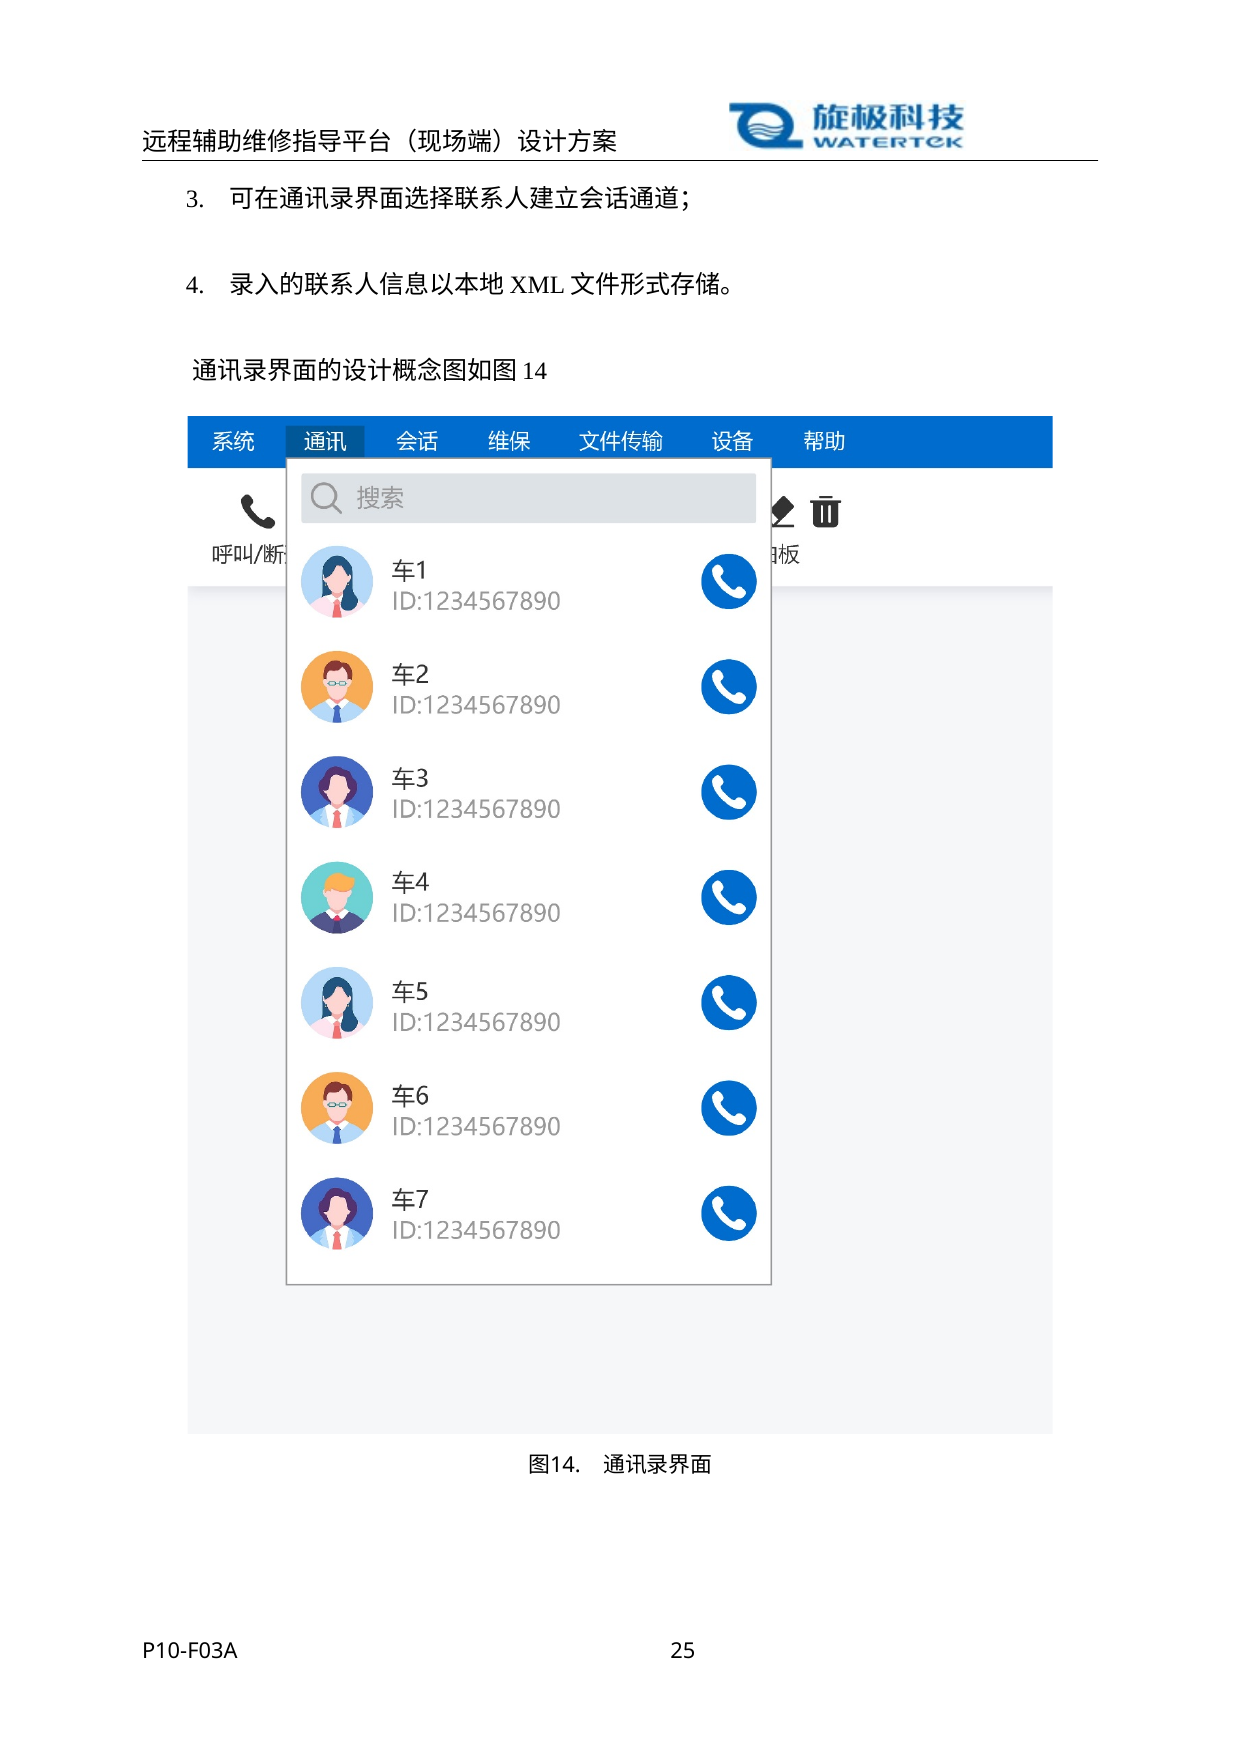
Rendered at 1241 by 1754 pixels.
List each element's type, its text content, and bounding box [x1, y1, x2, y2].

text 通讯录界面的设计概念图如图10 [142, 334, 1098, 402]
list 可在通讯录界面选择联系人建立会话通道； [186, 162, 1098, 230]
text 通讯录界面 [142, 1446, 1098, 1479]
list 录入的联系人信息以本地XML文件形式存储。 [186, 248, 1098, 316]
picture [728, 100, 967, 151]
picture [187, 416, 1053, 1434]
